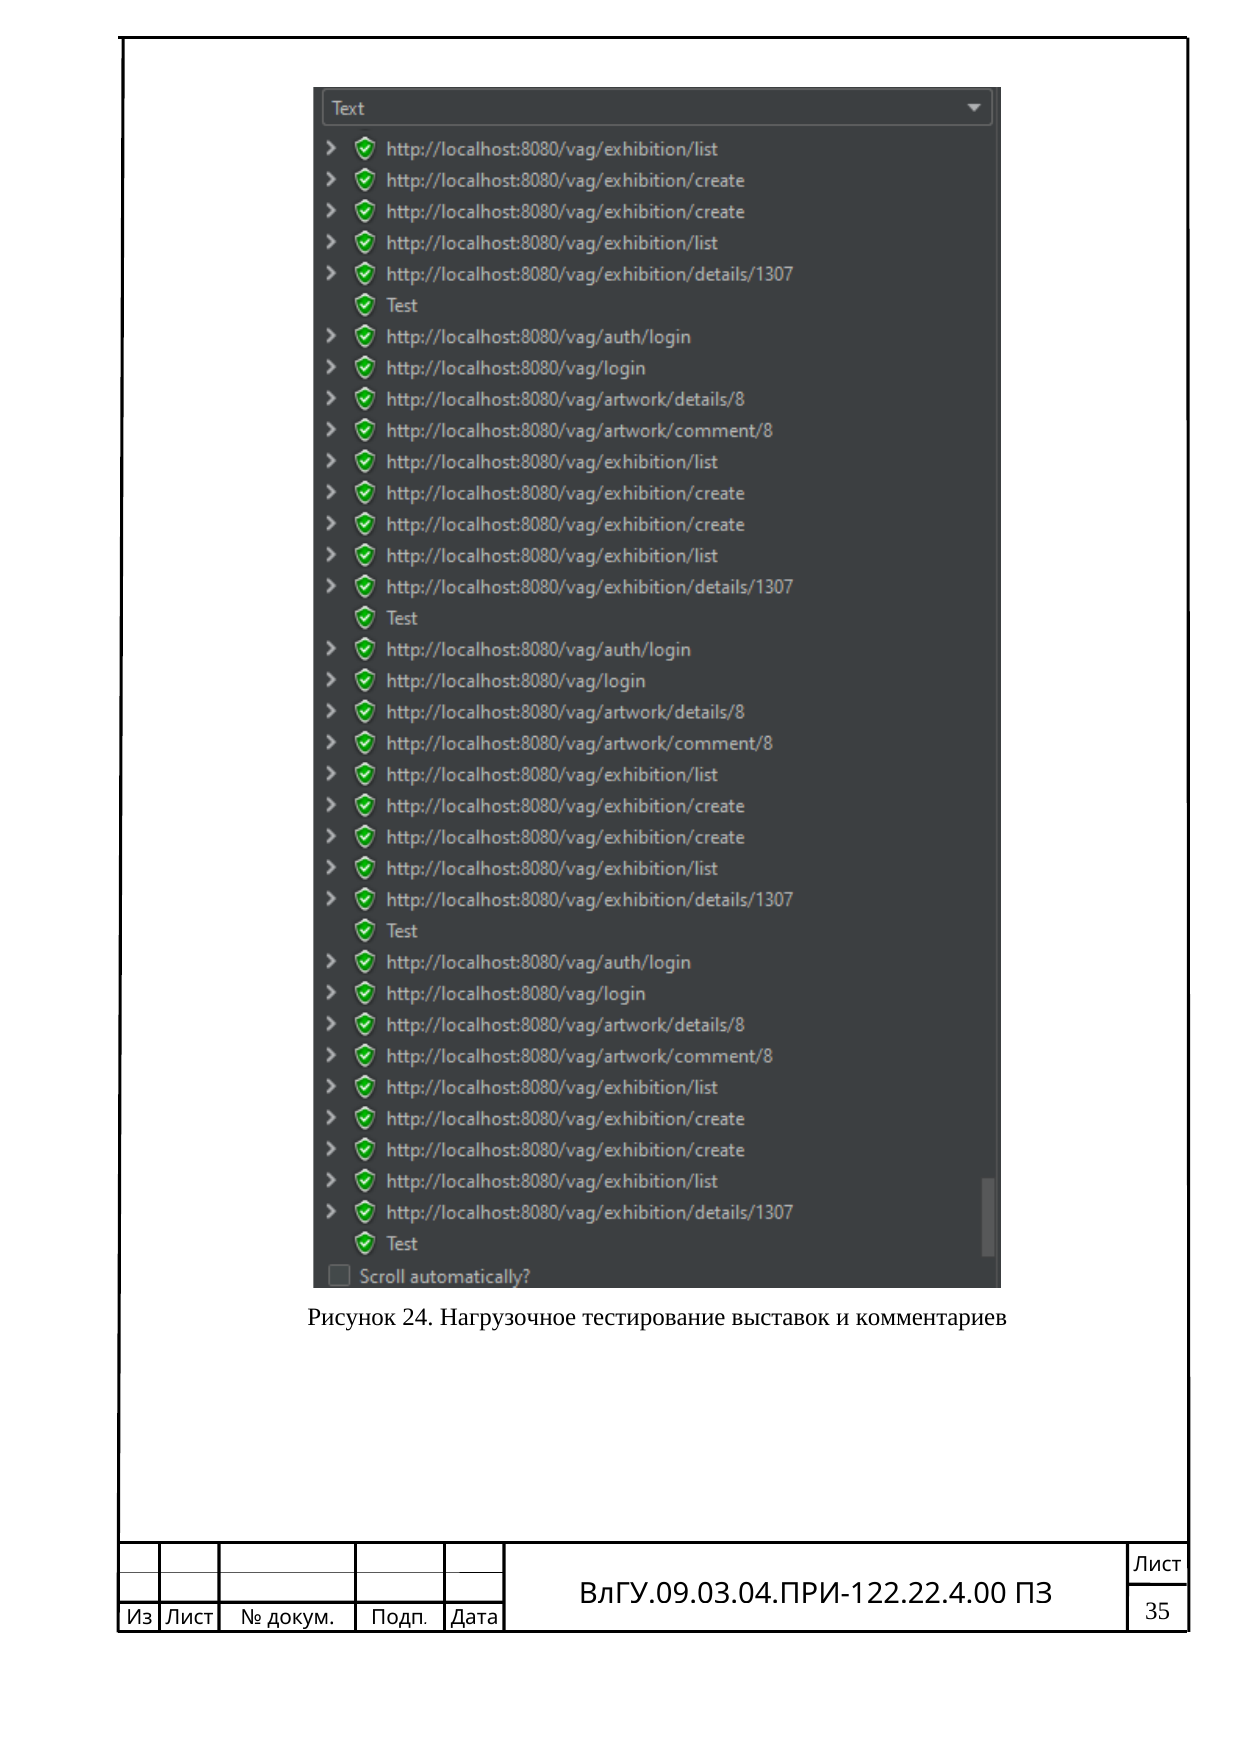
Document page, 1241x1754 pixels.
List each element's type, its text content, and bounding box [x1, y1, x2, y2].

picture [313, 87, 1001, 1288]
text Рисунок 24. Нагрузочное тестирование выставок и комментариев [133, 1302, 1181, 1331]
